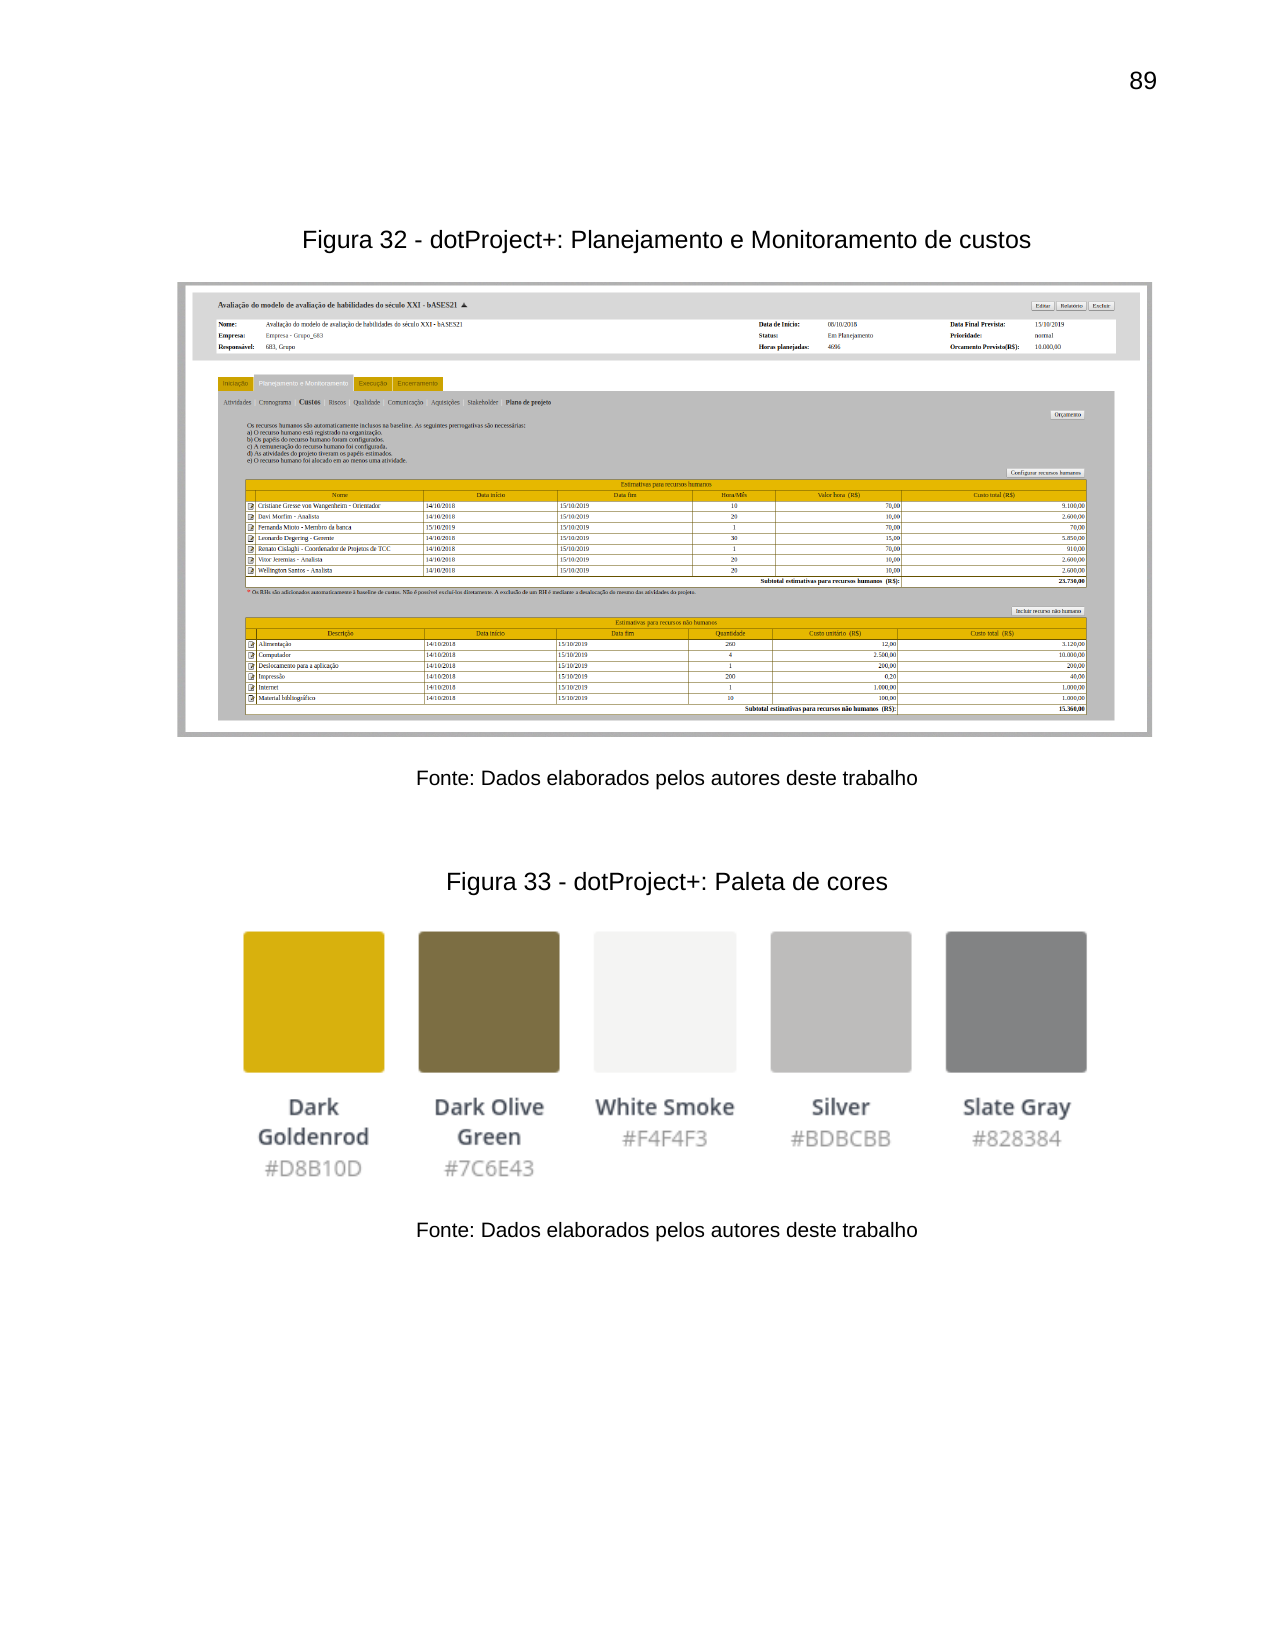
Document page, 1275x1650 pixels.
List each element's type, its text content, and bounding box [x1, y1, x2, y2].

text Figura 33 - dotProject+: Paleta de cores [177, 867, 1157, 896]
text Fonte: Dados elaborados pelos autores deste trabalho [177, 1218, 1157, 1242]
text Fonte: Dados elaborados pelos autores deste trabalho [177, 766, 1157, 789]
picture [236, 924, 1098, 1189]
text Figura 32 - dotProject+: Planejamento e Monitoramento de custos [177, 225, 1157, 254]
picture [177, 282, 1153, 737]
